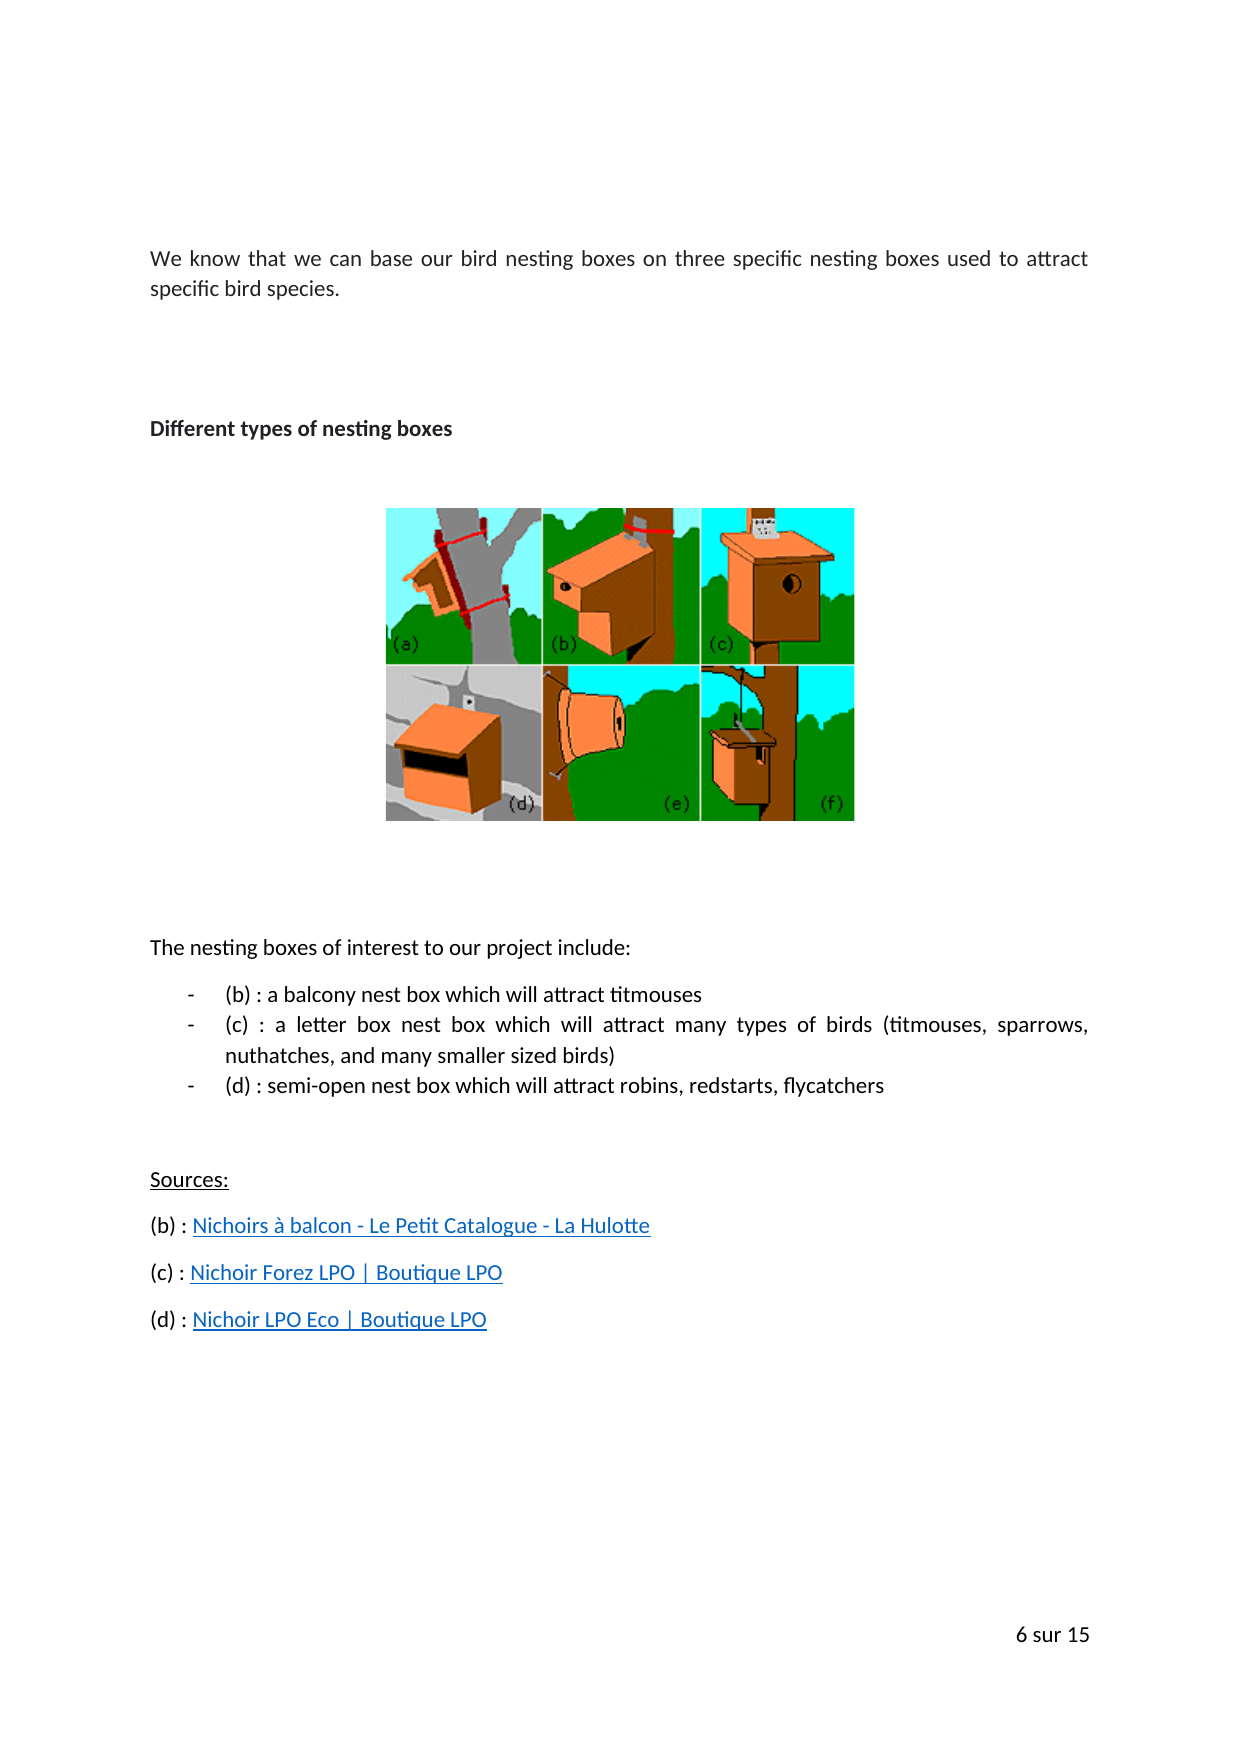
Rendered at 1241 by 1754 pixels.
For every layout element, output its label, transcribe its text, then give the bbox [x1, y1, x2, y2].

text (c) : Nichoir Forez LPO | Boutique LPO [150, 1258, 1090, 1286]
picture [385, 508, 855, 821]
text The nesting boxes of interest to our project include: [150, 933, 1090, 961]
list (d) : semi-open nest box which will attract robins, redstarts, flycatchers [187, 1071, 1090, 1099]
text Different types of nesting boxes [150, 414, 1090, 443]
text We know that we can base our bird nesting boxes on three specific nesting boxes used to attract specific bird species. [150, 244, 1090, 302]
text Sources: [150, 1165, 1090, 1193]
list (b) : a balcony nest box which will attract titmouses [187, 980, 1090, 1008]
list (c) : a letter box nest box which will attract many types of birds (titmouses, sparrows, nuthatches, and many smaller sized birds) [187, 1011, 1090, 1069]
text (b) : Nichoirs à balcon - Le Petit Catalogue - La Hulotte [150, 1212, 1090, 1239]
text (d) : Nichoir LPO Eco | Boutique LPO [150, 1305, 1090, 1333]
